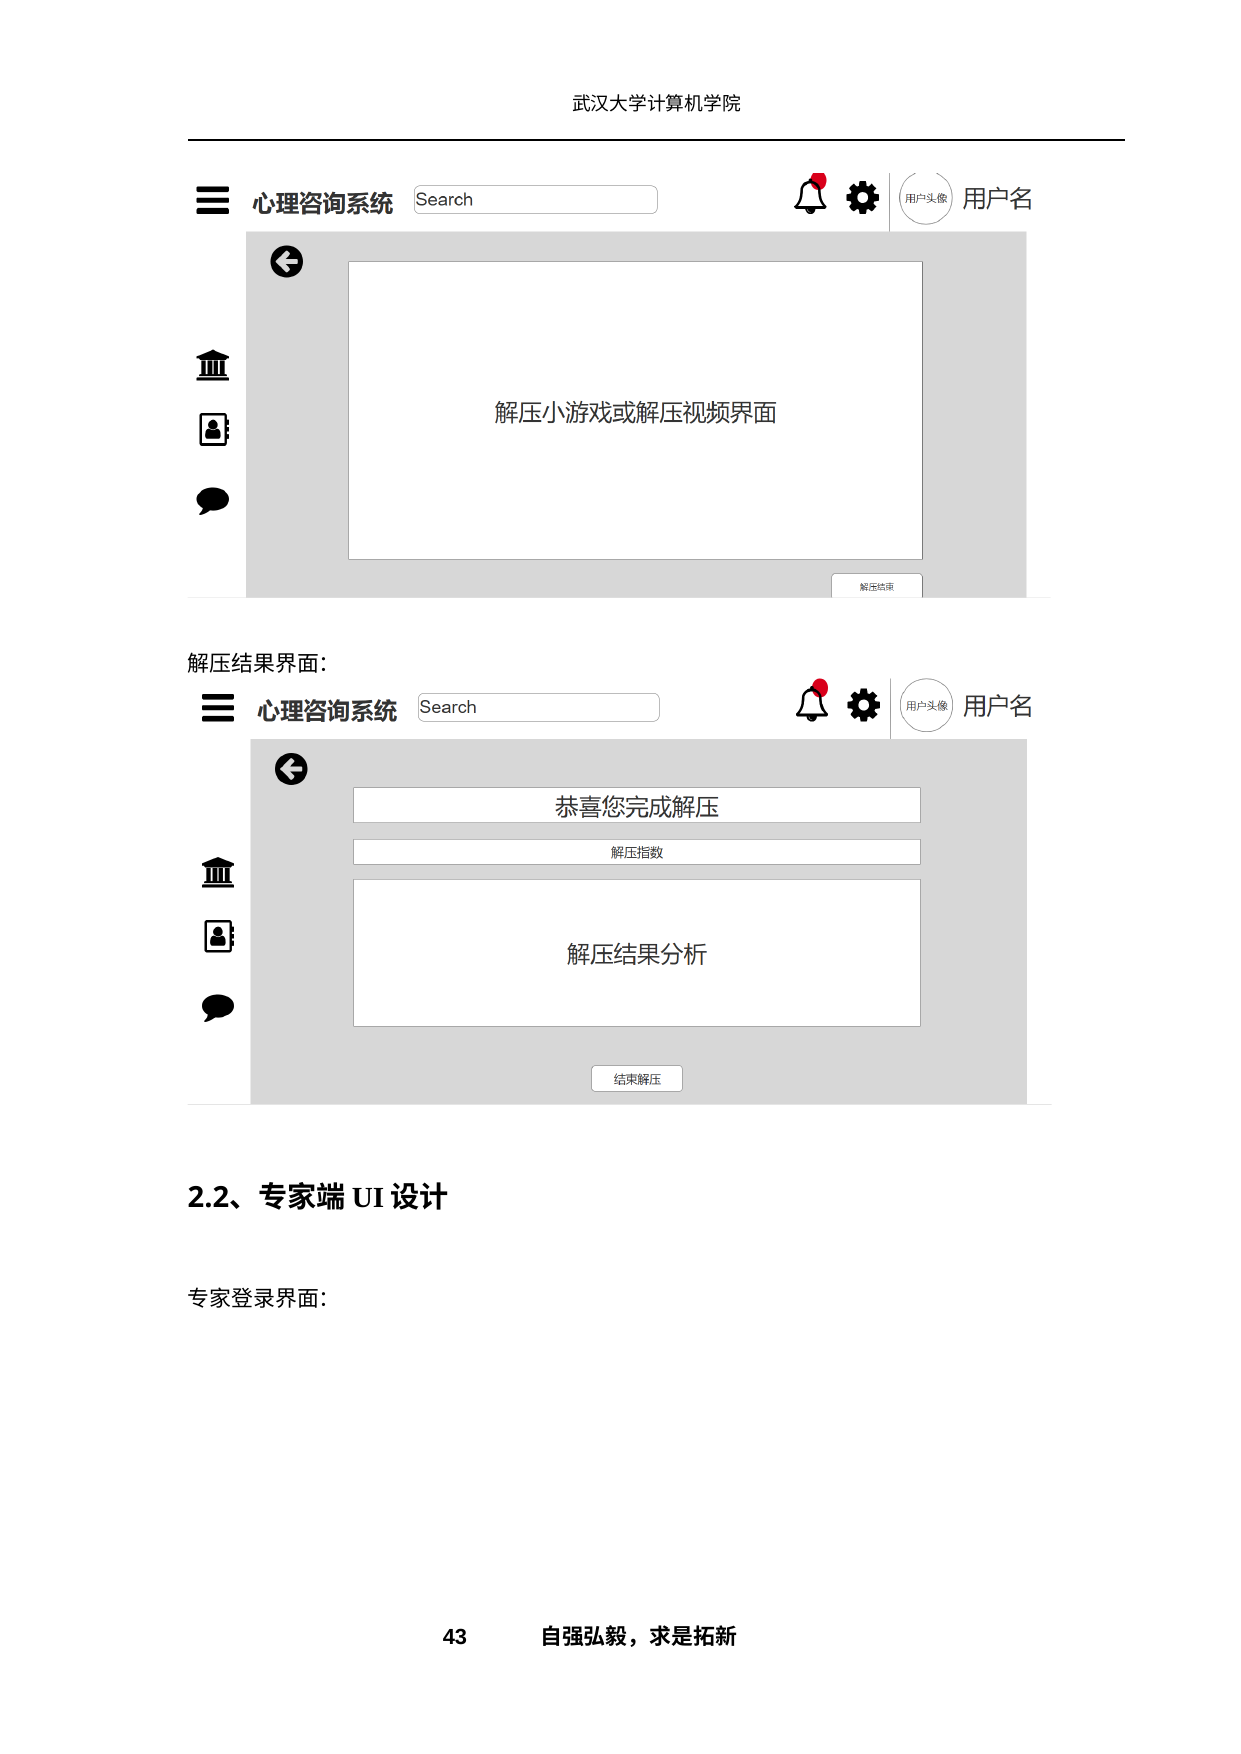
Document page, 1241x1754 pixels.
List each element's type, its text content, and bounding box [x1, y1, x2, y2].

picture [187, 173, 1051, 598]
text 专家登录界面： [187, 1281, 1125, 1313]
text 解压结果界面： [187, 646, 1125, 678]
picture [187, 678, 1052, 1105]
subtitle 2.2、专家端UI设计 [187, 1162, 1125, 1227]
